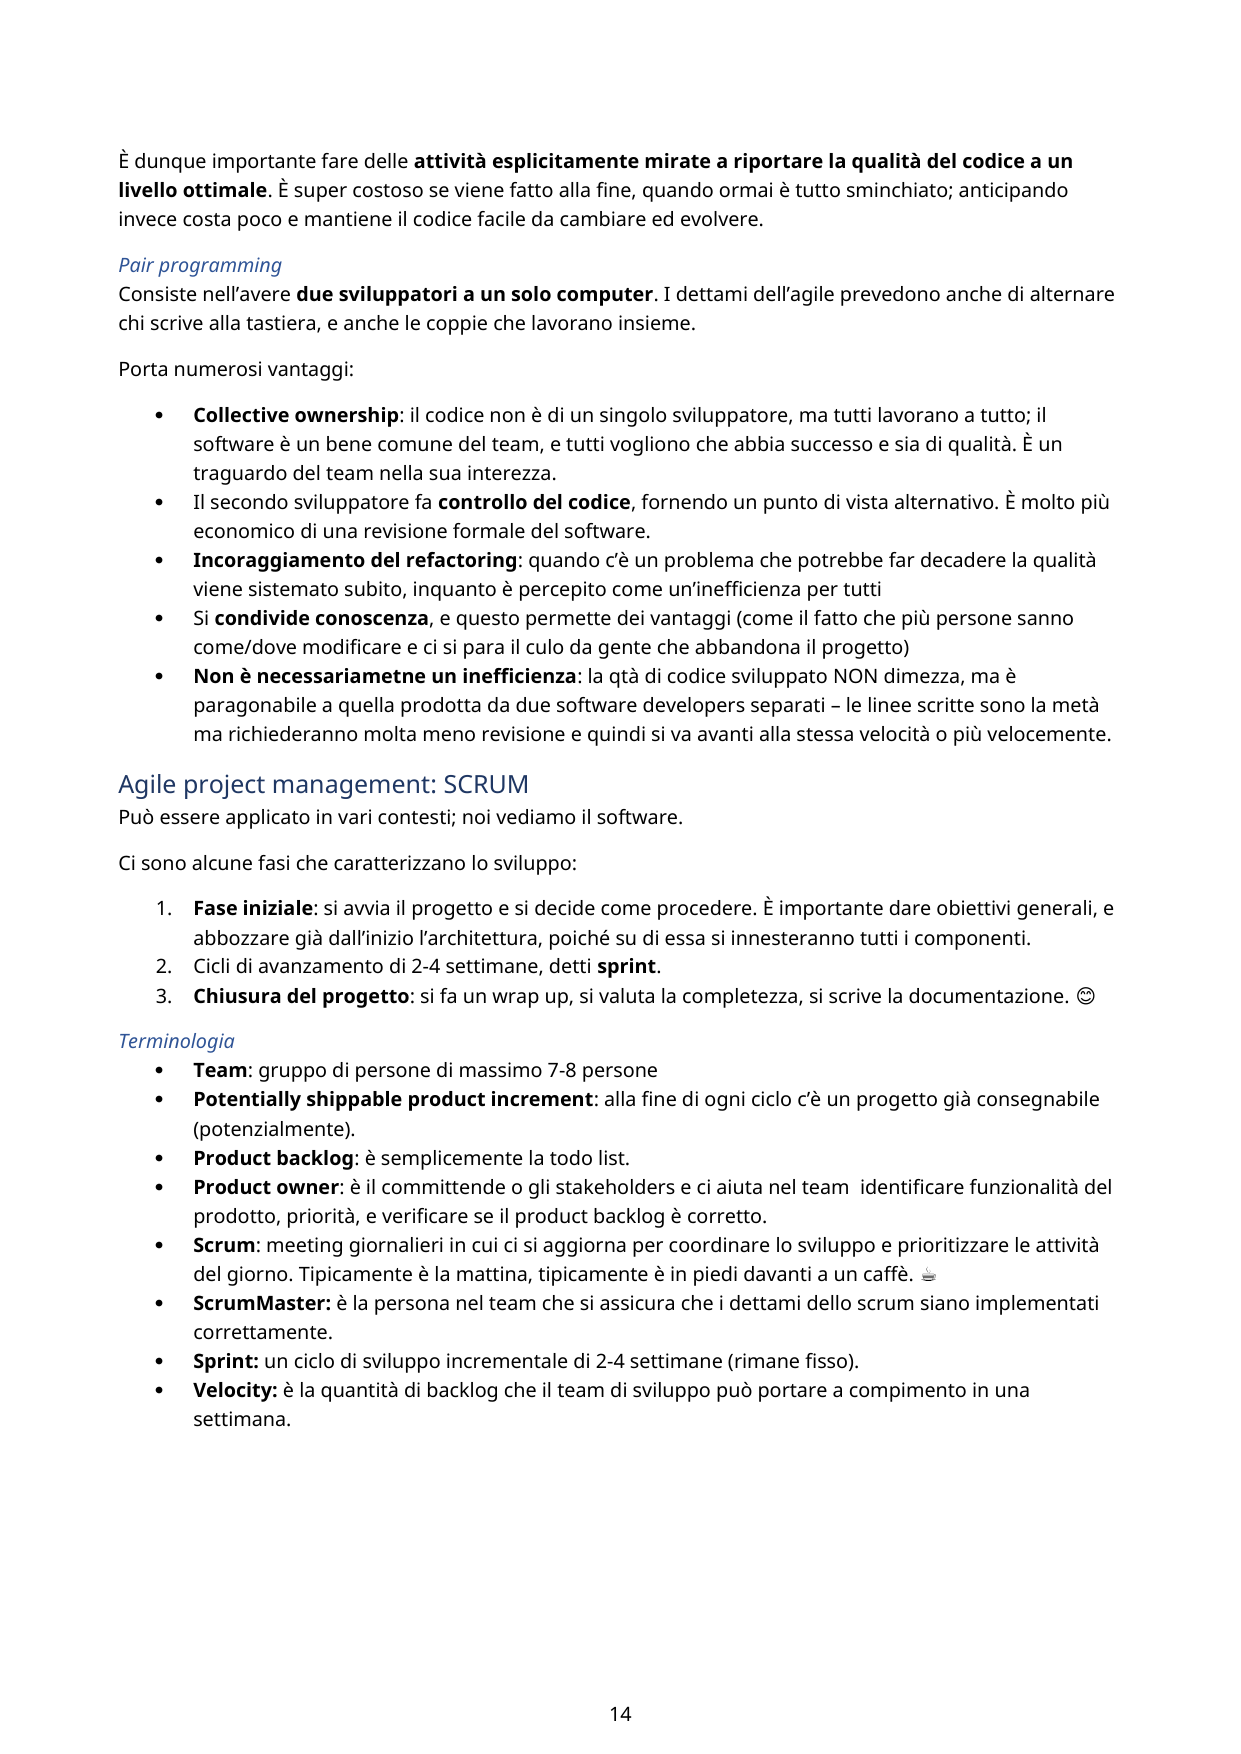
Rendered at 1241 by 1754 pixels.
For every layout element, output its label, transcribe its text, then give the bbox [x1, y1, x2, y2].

list Incoraggiamento del refactoring: quando c’è un problema che potrebbe far decadere la qualità viene sistemato subito, inquanto è percepito come un’inefficienza per tutti [156, 546, 1122, 602]
subtitle Pair programming [118, 251, 1122, 278]
list Cicli di avanzamento di 2-4 settimane, detti sprint. [156, 953, 1122, 980]
list Non è necessariametne un inefficienza: la qtà di codice sviluppato NON dimezza, ma è paragonabile a quella prodotta da due software developers separati – le linee scritte sono la metà ma richiederanno molta meno revisione e quindi si va avanti alla stessa velocità o più velocemente. [156, 663, 1122, 748]
text È dunque importante fare delle attività esplicitamente mirate a riportare la qualità del codice a un livello ottimale. È super costoso se viene fatto alla fine, quando ormai è tutto sminchiato; anticipando invece costa poco e mantiene il codice facile da cambiare ed evolvere. [118, 148, 1122, 233]
list Fase iniziale: si avvia il progetto e si decide come procedere. È importante dare obiettivi generali, e abbozzare già dall’inizio l’architettura, poiché su di essa si innesteranno tutti i componenti. [156, 895, 1122, 951]
text Consiste nell’avere due sviluppatori a un solo computer. I dettami dell’agile prevedono anche di alternare chi scrive alla tastiera, e anche le coppie che lavorano insieme. [118, 281, 1122, 337]
list Potentially shippable product increment: alla fine di ogni ciclo c’è un progetto già consegnabile (potenzialmente). [156, 1086, 1122, 1142]
list Collective ownership: il codice non è di un singolo sviluppatore, ma tutti lavorano a tutto; il software è un bene comune del team, e tutti vogliono che abbia successo e sia di qualità. È un traguardo del team nella sua interezza. [156, 401, 1122, 486]
list Il secondo sviluppatore fa controllo del codice, fornendo un punto di vista alternativo. È molto più economico di una revisione formale del software. [156, 488, 1122, 544]
list Scrum: meeting giornalieri in cui ci si aggiorna per coordinare lo sviluppo e prioritizzare le attività del giorno. Tipicamente è la mattina, tipicamente è in piedi davanti a un caffè. [156, 1231, 1122, 1287]
list Product owner: è il committende o gli stakeholders e ci aiuta nel team identificare funzionalità del prodotto, priorità, e verificare se il product backlog è corretto. [156, 1173, 1122, 1229]
list Velocity: è la quantità di backlog che il team di sviluppo può portare a compimento in una settimana. [156, 1376, 1122, 1432]
subtitle Terminologia [118, 1028, 1122, 1054]
list ScrumMaster: è la persona nel team che si assicura che i dettami dello scrum siano implementati correttamente. [156, 1289, 1122, 1345]
list Chiusura del progetto: si fa un wrap up, si valuta la completezza, si scrive la documentazione. [156, 982, 1122, 1009]
subtitle Agile project management: SCRUM [118, 766, 1122, 801]
list Si condivide conoscenza, e questo permette dei vantaggi (come il fatto che più persone sanno come/dove modificare e ci si para il culo da gente che abbandona il progetto) [156, 604, 1122, 661]
list Sprint: un ciclo di sviluppo incrementale di 2-4 settimane (rimane fisso). [156, 1347, 1122, 1374]
text Porta numerosi vantaggi: [118, 355, 1122, 382]
text Può essere applicato in vari contesti; noi vediamo il software. [118, 803, 1122, 830]
text Ci sono alcune fasi che caratterizzano lo sviluppo: [118, 849, 1122, 876]
list Team: gruppo di persone di massimo 7-8 persone [156, 1057, 1122, 1084]
list Product backlog: è semplicemente la todo list. [156, 1144, 1122, 1171]
